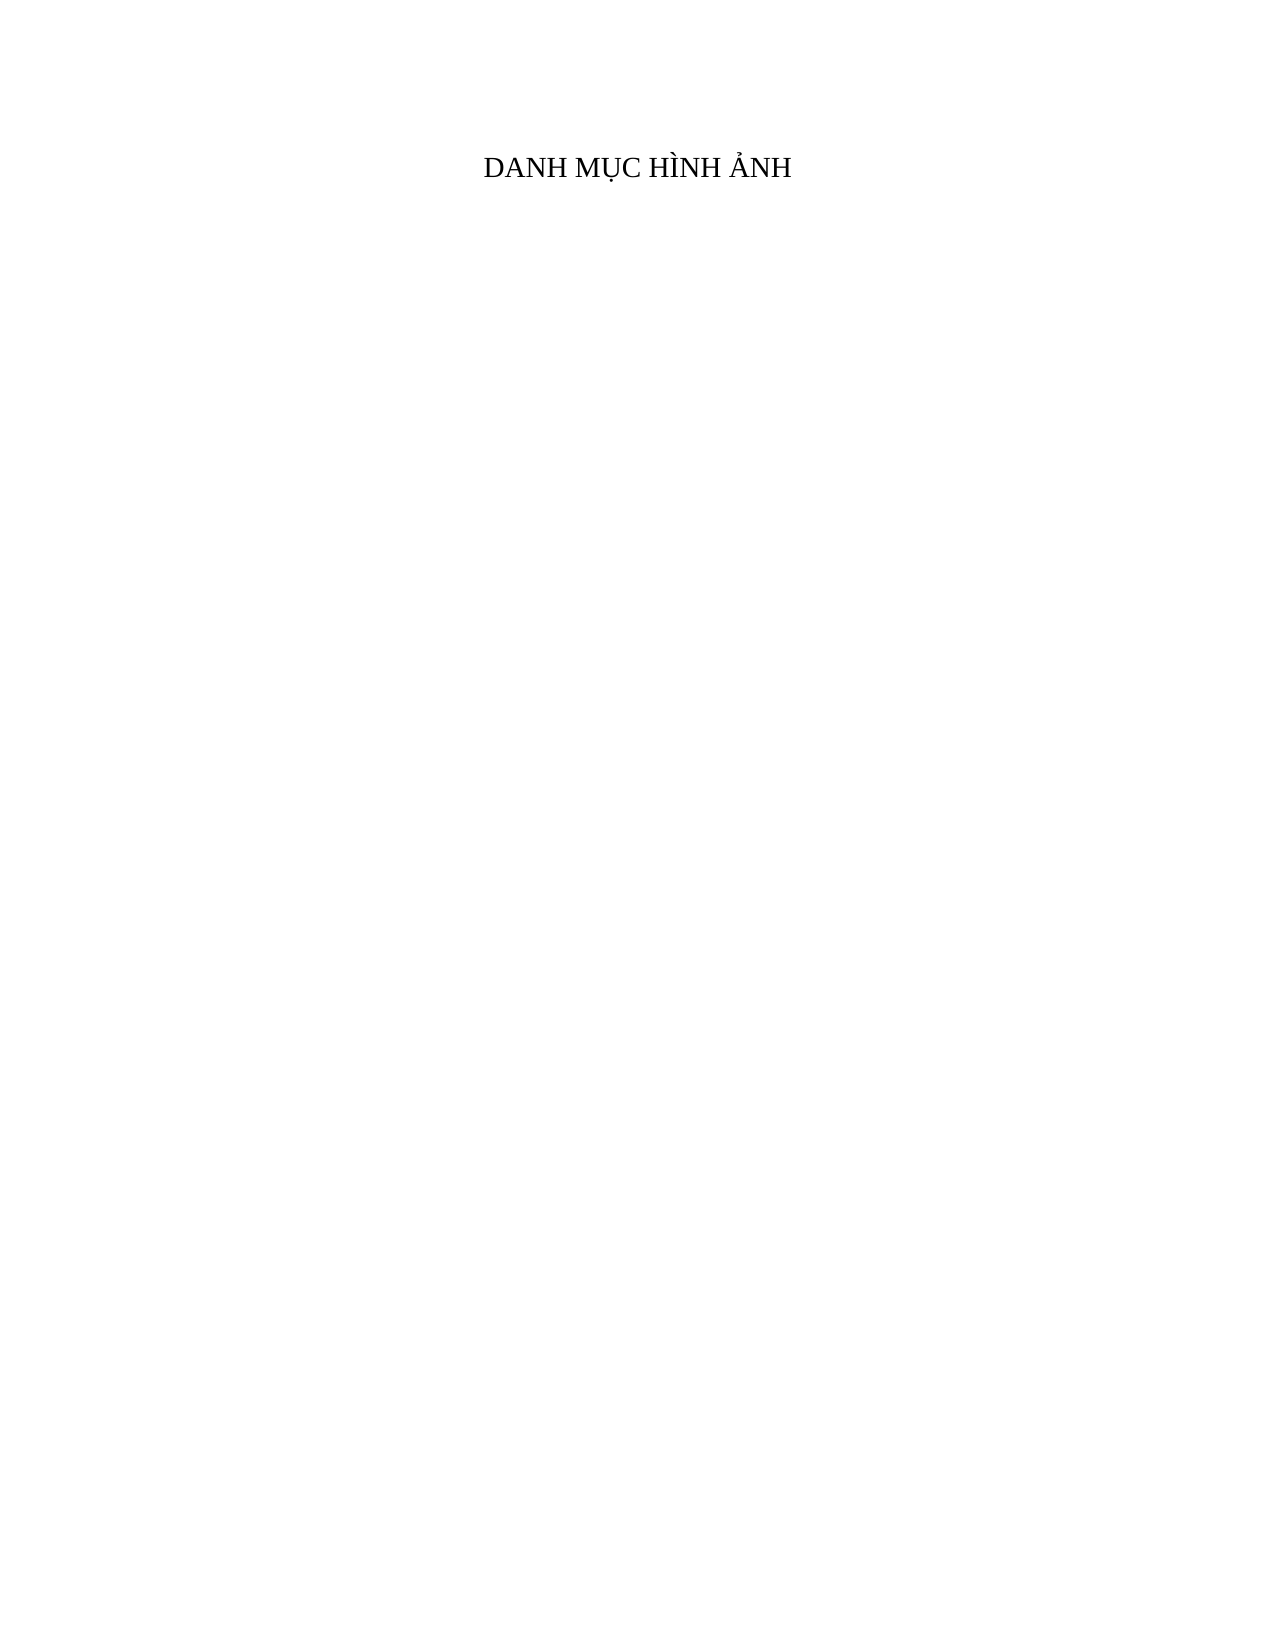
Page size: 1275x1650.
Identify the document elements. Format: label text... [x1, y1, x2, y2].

text DANH MỤC HÌNH ẢNH [150, 150, 1125, 183]
